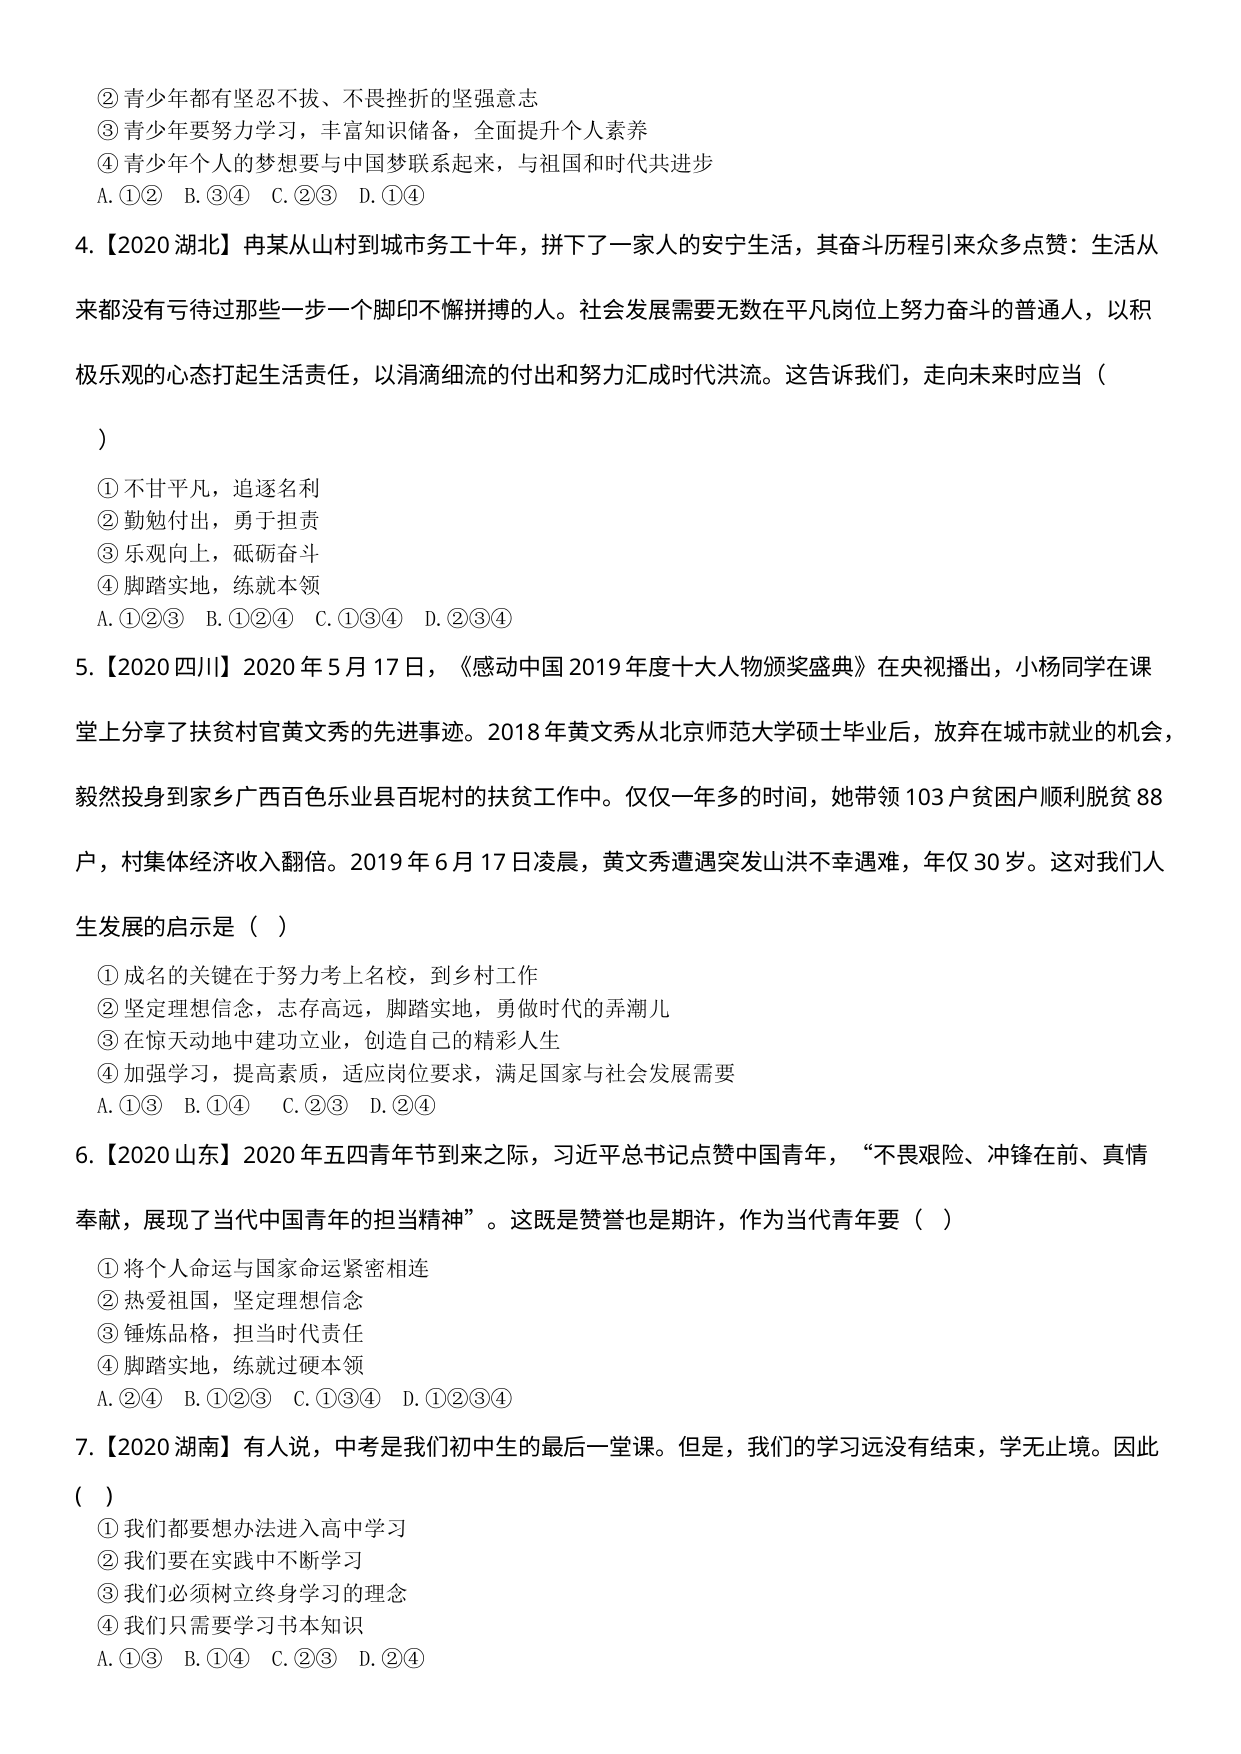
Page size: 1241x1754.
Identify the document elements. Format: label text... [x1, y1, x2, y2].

text ①不甘平凡，追逐名利 [75, 471, 1165, 503]
text ④脚踏实地，练就本领 [75, 568, 1165, 601]
text A.①② B.③④ C.②③ D.①④ [75, 178, 1165, 211]
text 7.【2020湖南】有人说，中考是我们初中生的最后一堂课。但是，我们的学习远没有结束，学无止境。因此( ) [75, 1413, 1165, 1511]
text 6.【2020山东】2020年五四青年节到来之际，习近平总书记点赞中国青年，“不畏艰险、冲锋在前、真情奉献，展现了当代中国青年的担当精神”。这既是赞誉也是期许，作为当代青年要（ ） [75, 1121, 1165, 1251]
text ③在惊天动地中建功立业，创造自己的精彩人生 [75, 1023, 1165, 1056]
text ②我们要在实践中不断学习 [75, 1543, 1165, 1576]
text ②青少年都有坚忍不拔、不畏挫折的坚强意志 [75, 81, 1165, 113]
text ③乐观向上，砥砺奋斗 [75, 536, 1165, 568]
text ①成名的关键在于努力考上名校，到乡村工作 [75, 958, 1165, 991]
text ③锤炼品格，担当时代责任 [75, 1316, 1165, 1348]
text A.①③ B.①④ C.②③ D.②④ [75, 1641, 1165, 1673]
text 4.【2020湖北】冉某从山村到城市务工十年，拼下了一家人的安宁生活，其奋斗历程引来众多点赞：生活从来都没有亏待过那些一步一个脚印不懈拼搏的人。社会发展需要无数在平凡岗位上努力奋斗的普通人，以积极乐观的心态打起生活责任，以涓滴细流的付出和努力汇成时代洪流。这告诉我们，走向未来时应当（ ） [75, 211, 1165, 471]
text A.①③ B.①④ C.②③ D.②④ [75, 1088, 1165, 1121]
text ③青少年要努力学习，丰富知识储备，全面提升个人素养 [75, 113, 1165, 146]
text ④我们只需要学习书本知识 [75, 1608, 1165, 1641]
text A.①②③ B.①②④ C.①③④ D.②③④ [75, 601, 1165, 633]
text ④脚踏实地，练就过硬本领 [75, 1348, 1165, 1381]
text ④青少年个人的梦想要与中国梦联系起来，与祖国和时代共进步 [75, 146, 1165, 178]
text A.②④ B.①②③ C.①③④ D.①②③④ [75, 1381, 1165, 1413]
text ②坚定理想信念，志存高远，脚踏实地，勇做时代的弄潮儿 [75, 991, 1165, 1023]
text 5.【2020四川】2020年5月17日，《感动中国2019年度十大人物颁奖盛典》在央视播出，小杨同学在课堂上分享了扶贫村官黄文秀的先进事迹。2018年黄文秀从北京师范大学硕士毕业后，放弃在城市就业的机会，毅然投身到家乡广西百色乐业县百坭村的扶贫工作中。仅仅一年多的时间，她带领103户贫困户顺利脱贫88户，村集体经济收入翻倍。2019年6月17日凌晨，黄文秀遭遇突发山洪不幸遇难，年仅30岁。这对我们人生发展的启示是（ ） [75, 633, 1165, 958]
text ③我们必须树立终身学习的理念 [75, 1576, 1165, 1608]
text ①我们都要想办法进入高中学习 [75, 1511, 1165, 1543]
text ④加强学习，提高素质，适应岗位要求，满足国家与社会发展需要 [75, 1056, 1165, 1088]
text ②勤勉付出，勇于担责 [75, 503, 1165, 536]
text ②热爱祖国，坚定理想信念 [75, 1283, 1165, 1316]
text ①将个人命运与国家命运紧密相连 [75, 1251, 1165, 1283]
